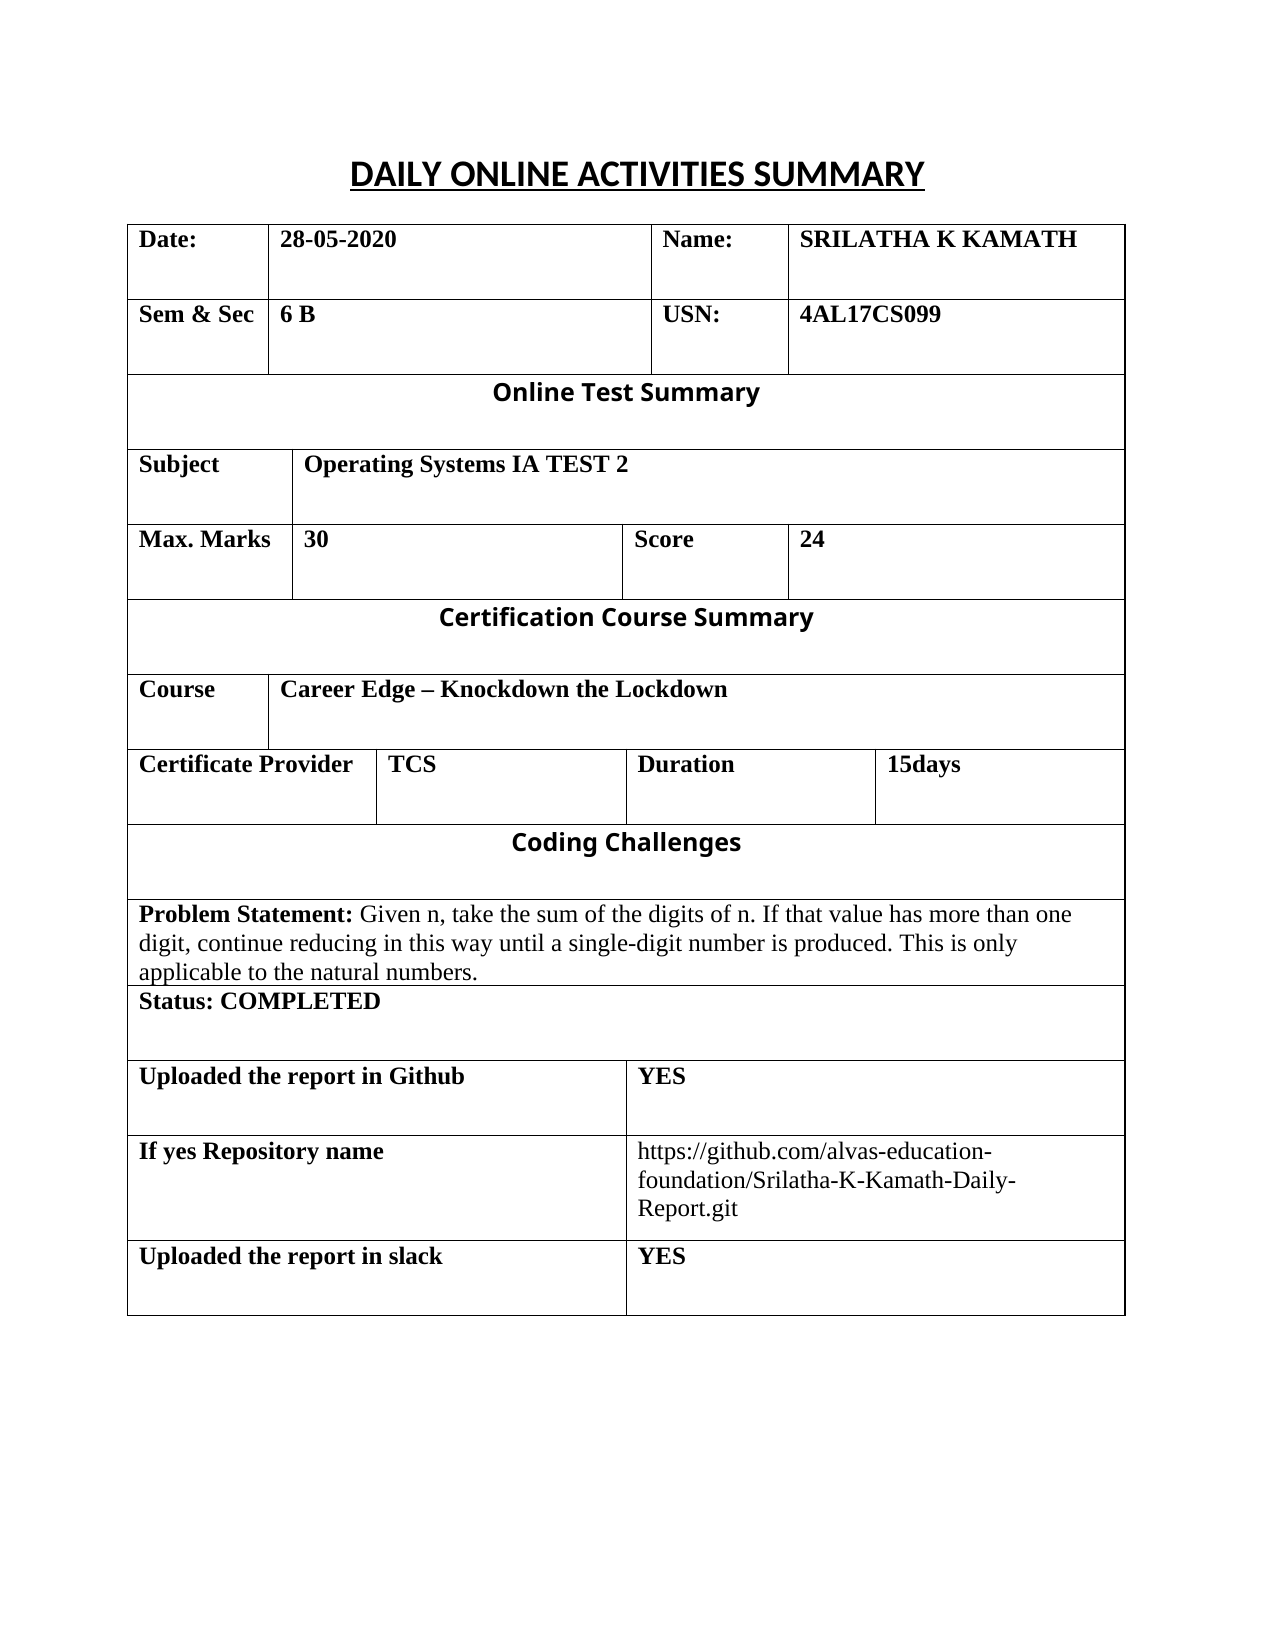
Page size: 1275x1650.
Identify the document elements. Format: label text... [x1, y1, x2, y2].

table_header SRILATHA K KAMATH [789, 225, 1124, 298]
table_cell YES [627, 1241, 1124, 1315]
table_cell TCS [377, 750, 626, 823]
table_cell 4AL17CS099 [789, 300, 1124, 373]
table_header Name: [652, 225, 788, 298]
table_cell Uploaded the report in Github [128, 1061, 626, 1135]
table_cell Uploaded the report in slack [128, 1241, 626, 1315]
table_cell Coding Challenges [128, 825, 1124, 898]
table_cell Career Edge – Knockdown the Lockdown [269, 675, 1124, 748]
table_cell https://github.com/alvas-education-foundation/Srilatha-K-Kamath-Daily-Report.git [627, 1136, 1124, 1240]
table_cell Certificate Provider [128, 750, 376, 823]
table_header Date: [128, 225, 268, 298]
table_cell Operating Systems IA TEST 2 [293, 450, 1124, 523]
text DAILY ONLINE ACTIVITIES SUMMARY [150, 150, 1125, 196]
table_cell 24 [789, 525, 1124, 598]
table_cell 30 [293, 525, 622, 598]
table_header 28-05-2020 [269, 225, 651, 298]
table_cell Subject [128, 450, 292, 523]
table_cell Sem & Sec [128, 300, 268, 373]
table_cell 6 B [269, 300, 651, 373]
table_cell Online Test Summary [128, 375, 1124, 448]
table_cell Course [128, 675, 268, 748]
table_cell If yes Repository name [128, 1136, 626, 1240]
table_cell USN: [652, 300, 788, 373]
table_cell Max. Marks [128, 525, 292, 598]
table_cell Duration [627, 750, 875, 823]
table_cell Problem Statement: Given n, take the sum of the digits of n. If that value has more than one digit, continue reducing in this way until a single-digit number is produced. This is only applicable to the natural numbers. [128, 900, 1124, 985]
table_cell Certification Course Summary [128, 600, 1124, 673]
table_cell YES [627, 1061, 1124, 1135]
table_cell Score [623, 525, 788, 598]
table_cell Status: COMPLETED [128, 986, 1124, 1060]
table_cell 15days [876, 750, 1124, 823]
